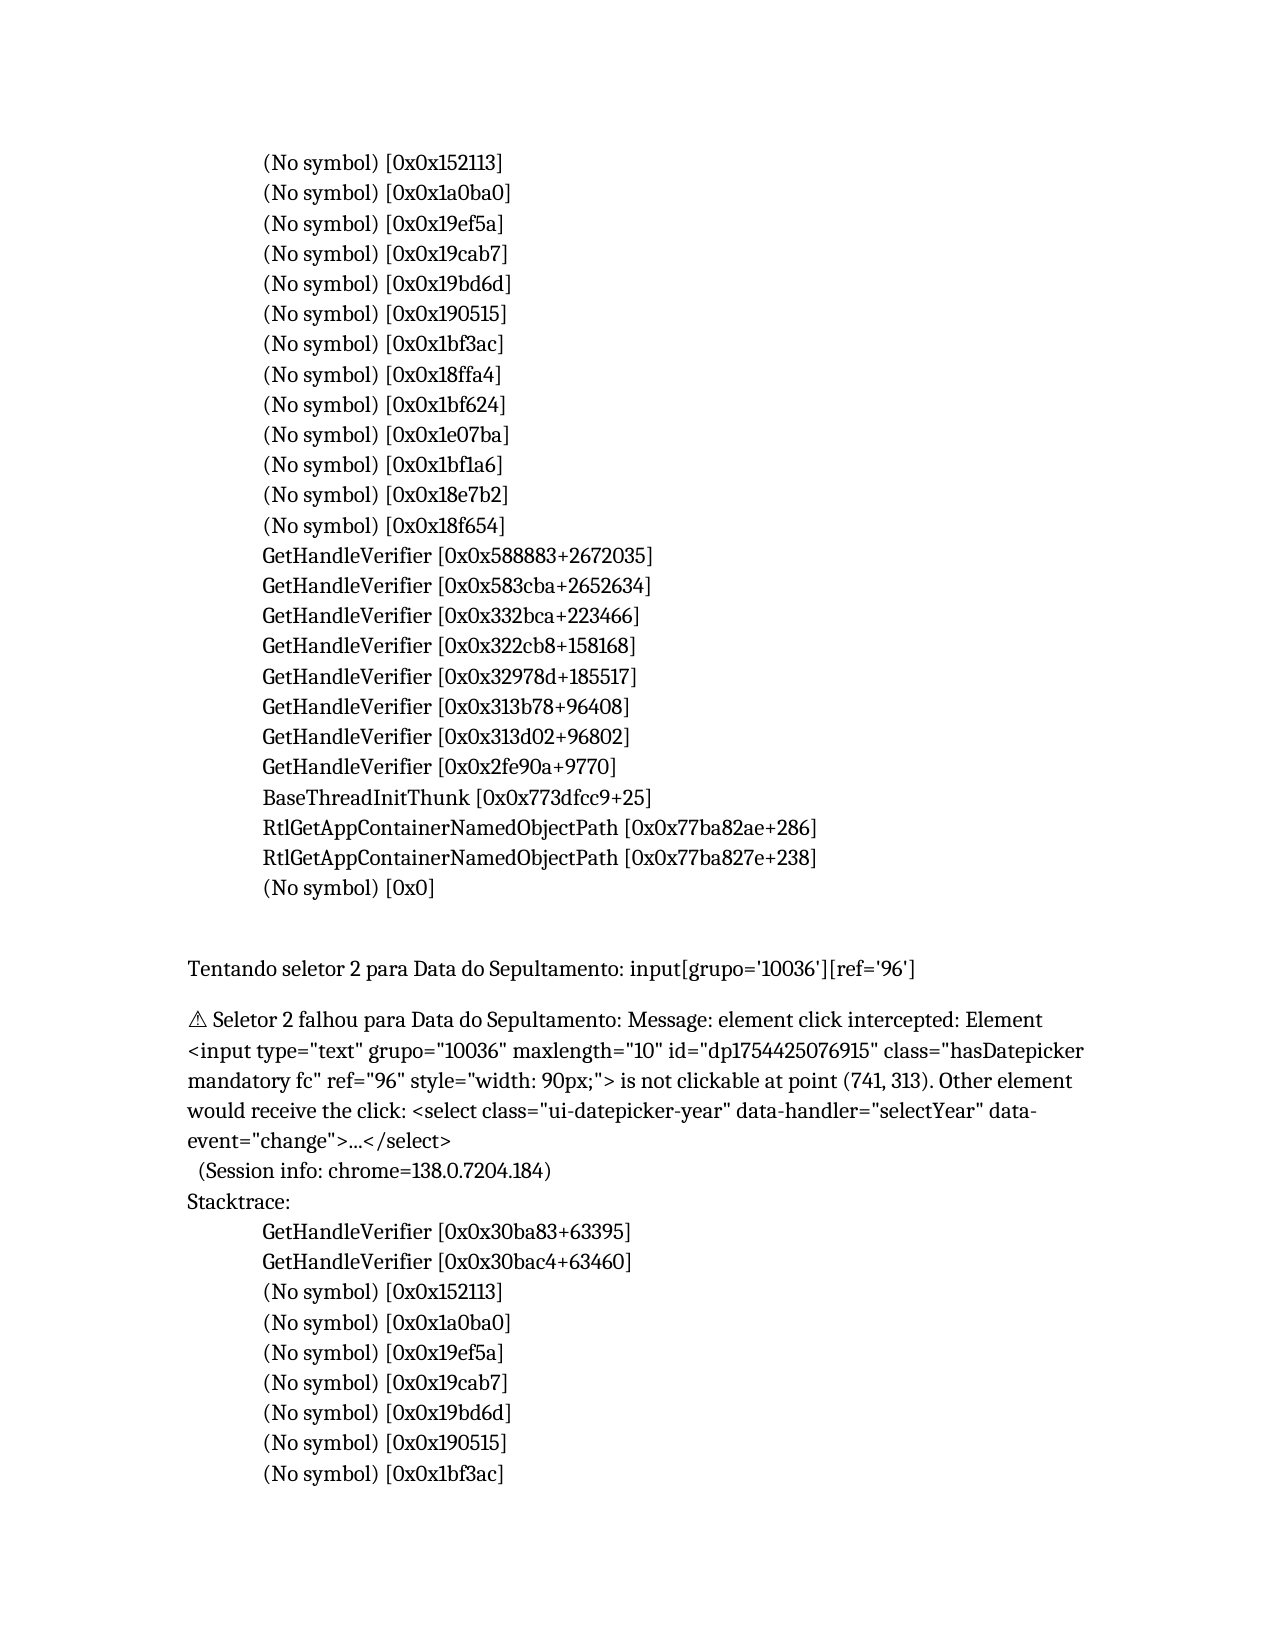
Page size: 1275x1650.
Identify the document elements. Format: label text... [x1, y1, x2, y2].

text Tentando seletor 2 para Data do Sepultamento: input[grupo='10036'][ref='96'] [187, 956, 1087, 983]
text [187, 150, 1087, 932]
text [187, 1007, 1087, 1487]
